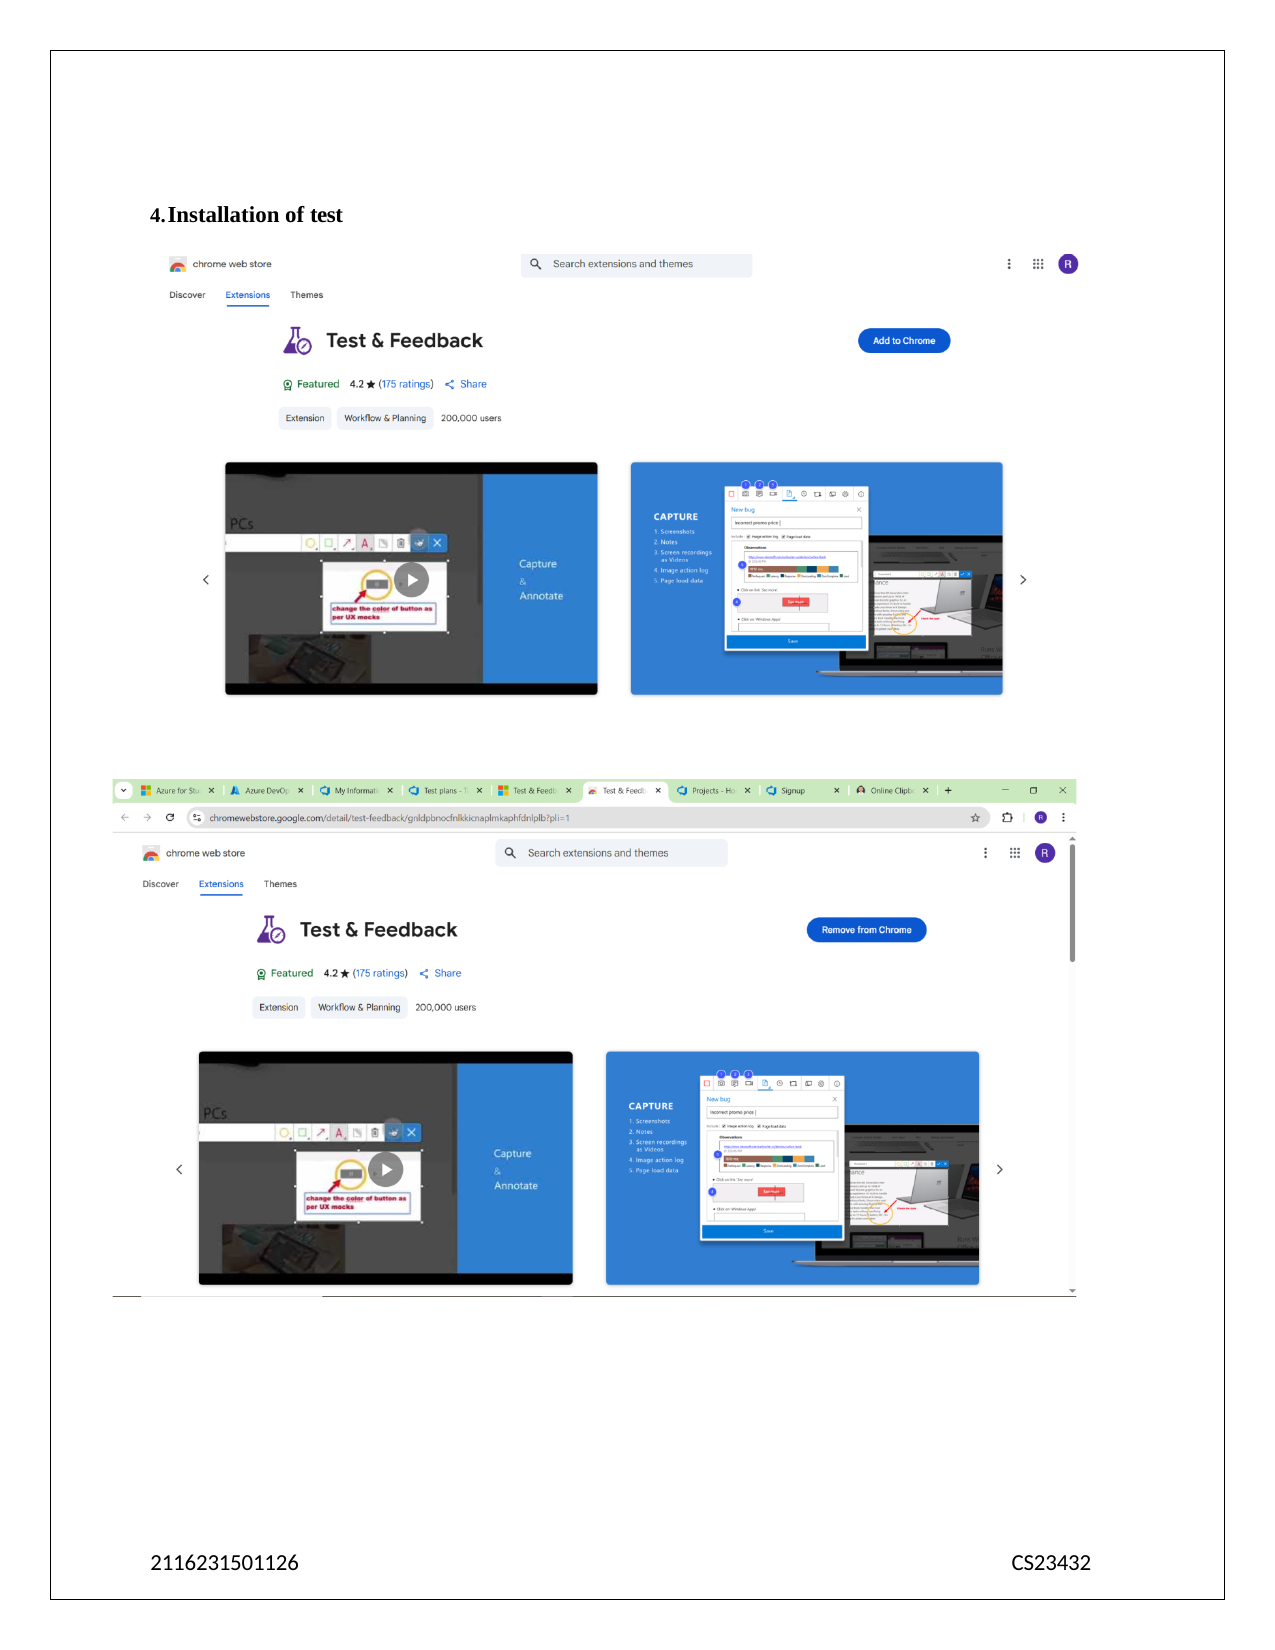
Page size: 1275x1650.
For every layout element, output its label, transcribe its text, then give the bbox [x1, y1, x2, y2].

list Installation of test [150, 201, 1162, 228]
picture [112, 779, 1077, 1297]
picture [150, 254, 1086, 701]
